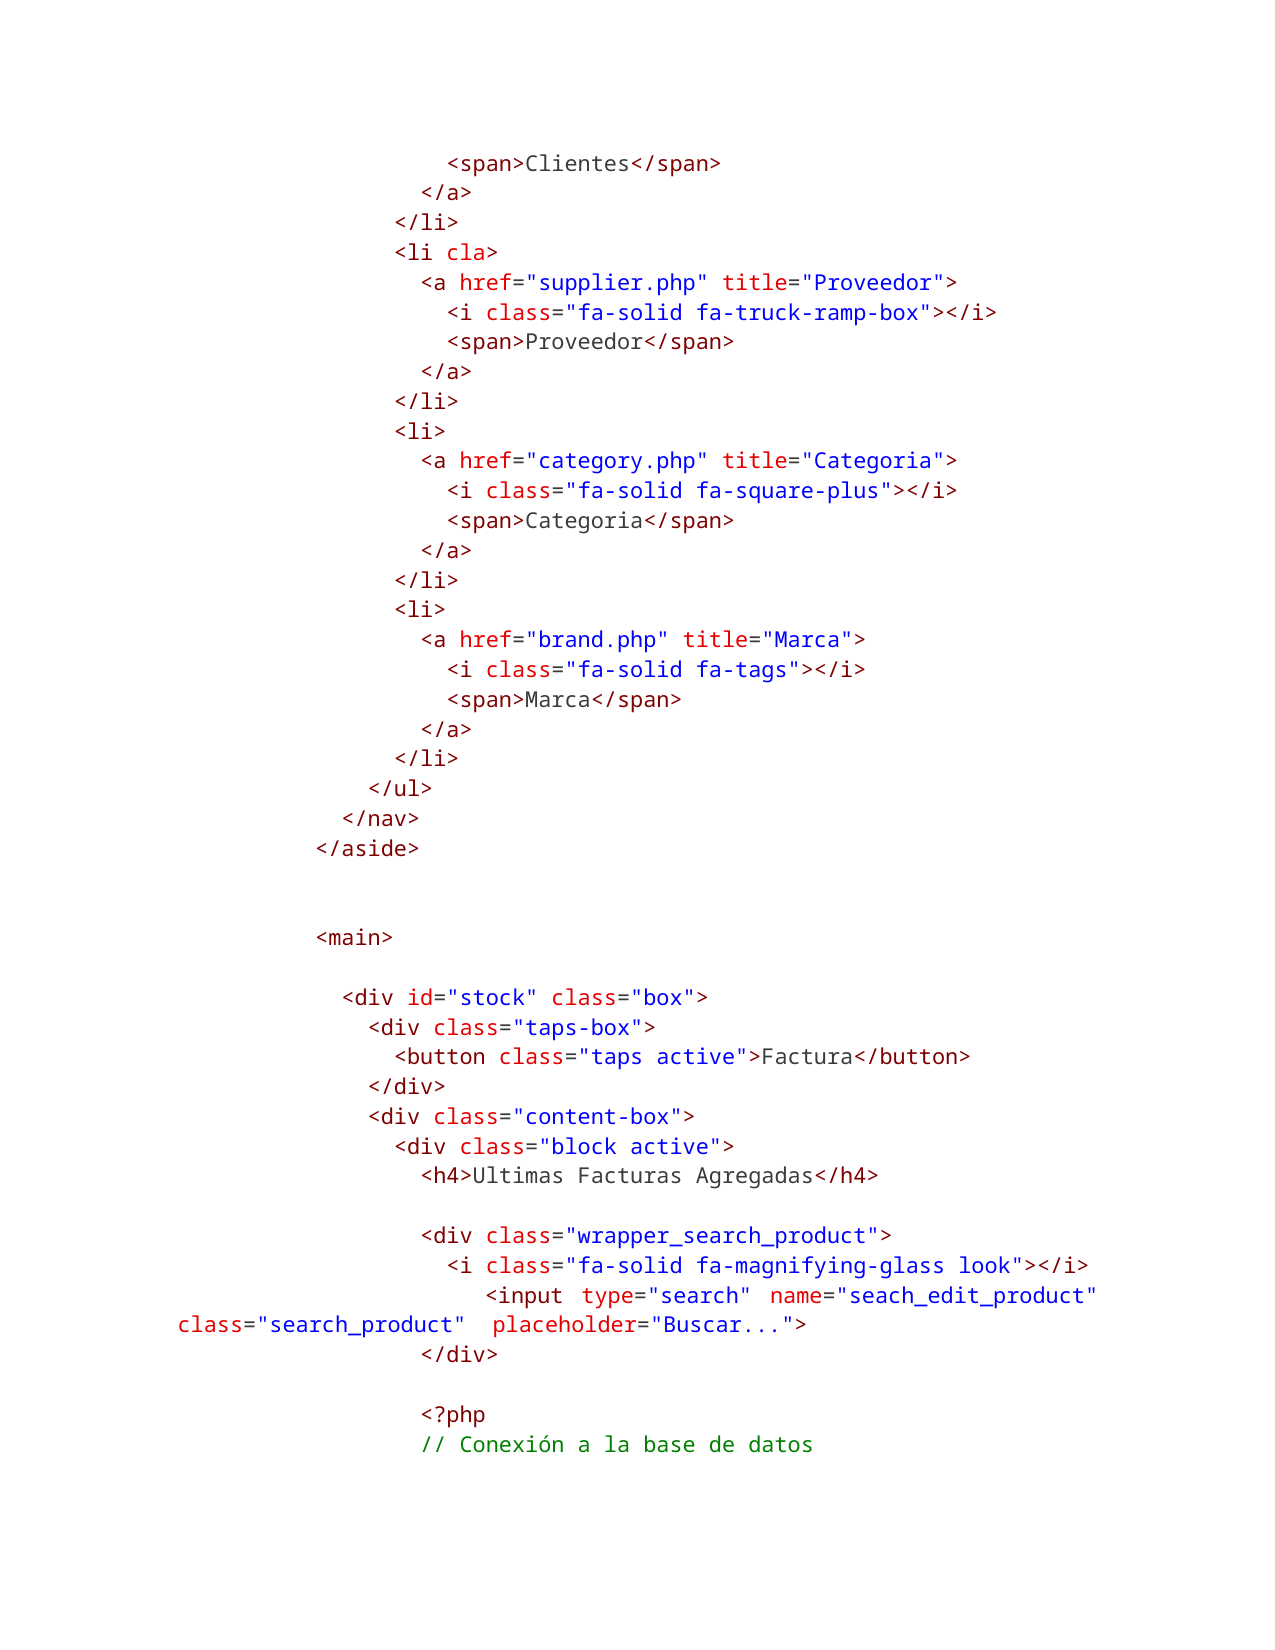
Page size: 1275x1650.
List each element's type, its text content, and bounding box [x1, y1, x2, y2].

text </li> [177, 565, 1098, 594]
text </li> [177, 207, 1098, 237]
text </a> [177, 714, 1098, 743]
text <a href="brand.php" title="Marca"> [177, 624, 1098, 654]
text </a> [177, 177, 1098, 207]
text </a> [177, 356, 1098, 386]
text <i class="fa-solid fa-square-plus"></i> [177, 475, 1098, 505]
text <?php [177, 1399, 1098, 1429]
text <a href="category.php" title="Categoria"> [177, 446, 1098, 475]
text </a> [177, 535, 1098, 565]
text </li> [177, 743, 1098, 773]
text <i class="fa-solid fa-magnifying-glass look"></i> [177, 1250, 1098, 1280]
text <div id="stock" class="box"> [177, 982, 1098, 1012]
text // Conexión a la base de datos [177, 1429, 1098, 1458]
text <li> [177, 416, 1098, 446]
text <h4>Ultimas Facturas Agregadas</h4> [177, 1161, 1098, 1190]
text <i class="fa-solid fa-truck-ramp-box"></i> [177, 297, 1098, 326]
text <input type="search" name="seach_edit_product" class="search_product" placeholder="Buscar..."> [177, 1280, 1098, 1339]
text <div class="taps-box"> [177, 1012, 1098, 1041]
text <span>Clientes</span> [177, 148, 1098, 177]
text </ul> [177, 773, 1098, 803]
text <span>Marca</span> [177, 684, 1098, 714]
text <main> [177, 922, 1098, 952]
text <div class="block active"> [177, 1131, 1098, 1161]
text <button class="taps active">Factura</button> [177, 1041, 1098, 1071]
text <i class="fa-solid fa-tags"></i> [177, 654, 1098, 684]
text <span>Proveedor</span> [177, 326, 1098, 356]
text <a href="supplier.php" title="Proveedor"> [177, 267, 1098, 297]
text <li cla> [177, 237, 1098, 267]
text </aside> [177, 833, 1098, 863]
text </li> [177, 386, 1098, 416]
text <div class="content-box"> [177, 1101, 1098, 1131]
text <span>Categoria</span> [177, 505, 1098, 535]
text </div> [177, 1339, 1098, 1369]
text <div class="wrapper_search_product"> [177, 1220, 1098, 1250]
text </div> [177, 1071, 1098, 1101]
text </nav> [177, 803, 1098, 833]
text <li> [177, 594, 1098, 624]
